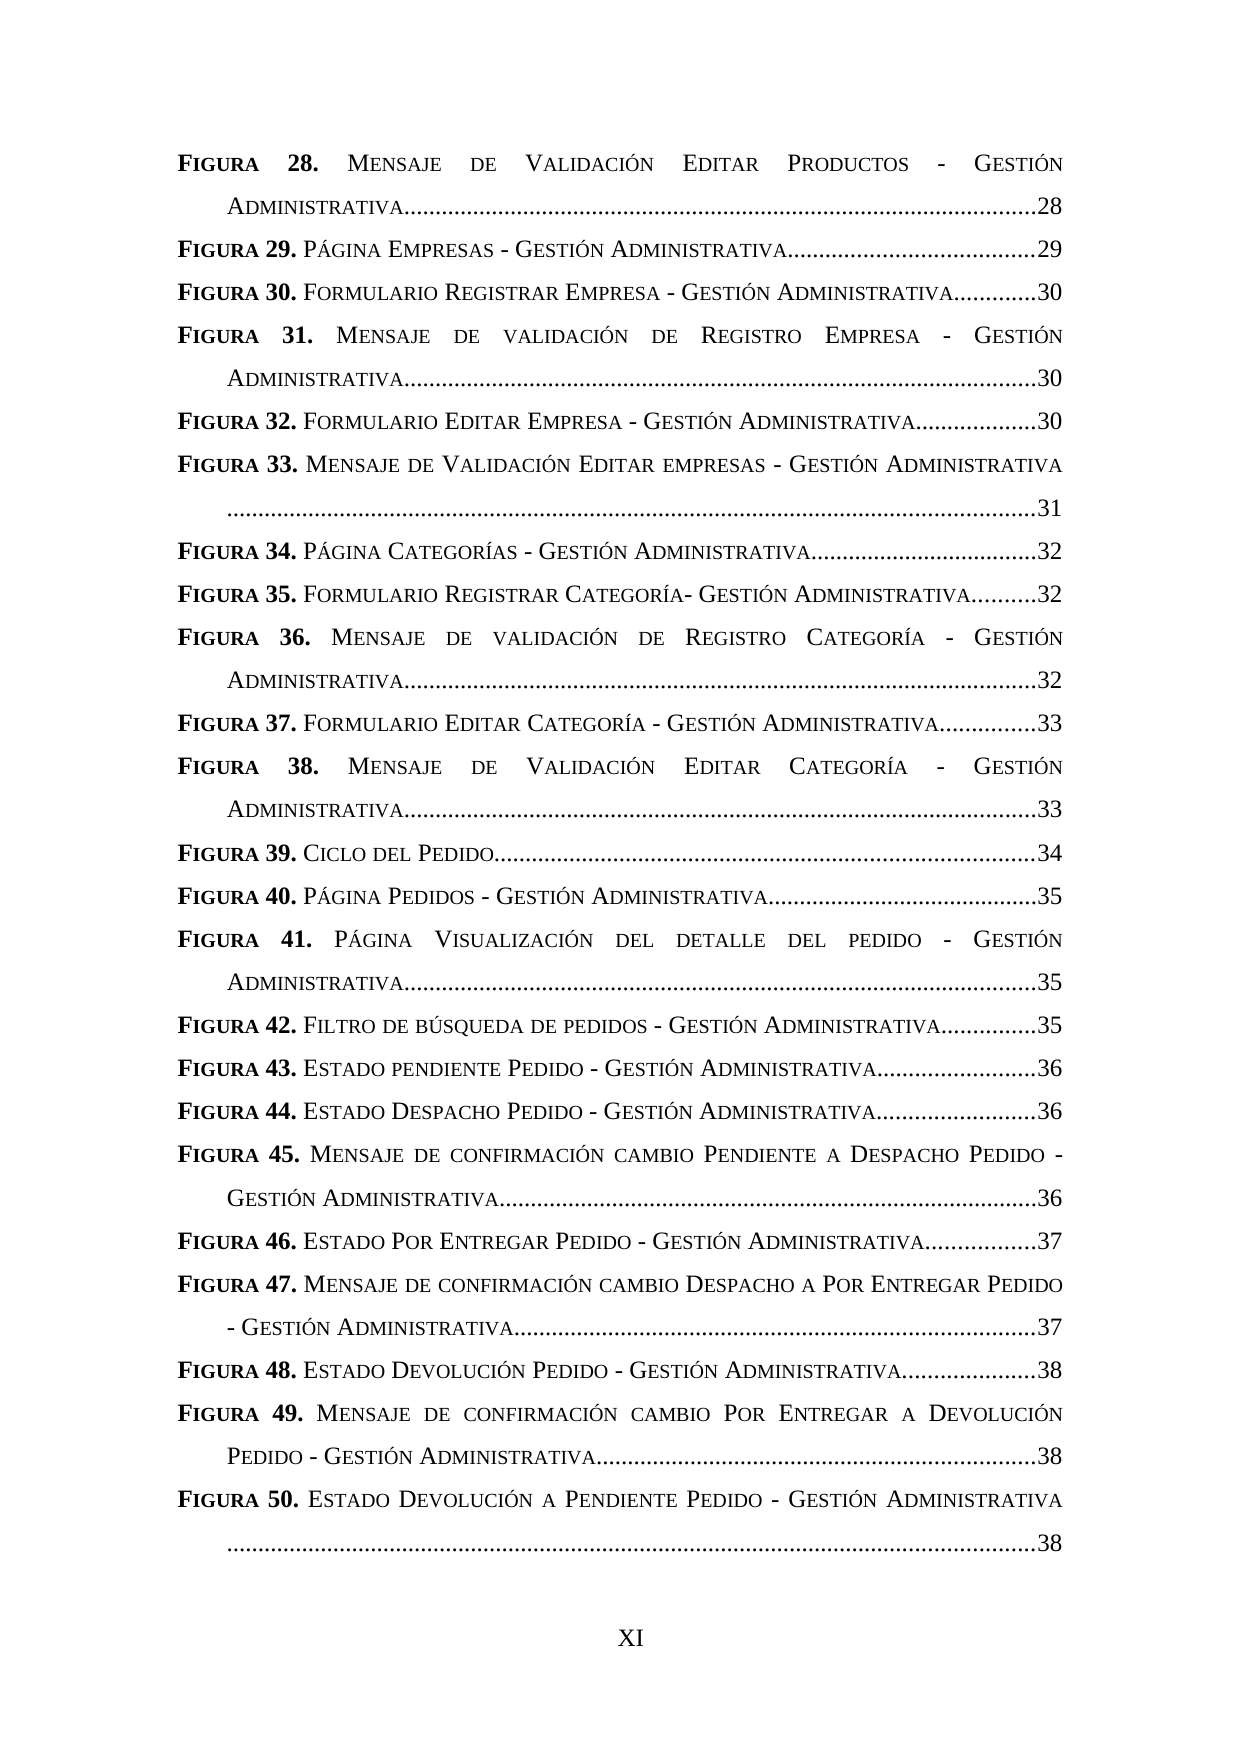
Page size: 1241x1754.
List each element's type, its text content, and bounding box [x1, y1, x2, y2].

text Figura 30. Formulario Registrar Empresa - Gestión Administrativa 30 [177, 277, 1063, 306]
text Figura 36. Mensaje de validación de Registro Categoría - Gestión Administrativa 32 [177, 622, 1063, 694]
text Figura 50. Estado Devolución a Pendiente Pedido - Gestión Administrativa 38 [177, 1484, 1063, 1556]
text Figura 43. Estado pendiente Pedido - Gestión Administrativa 36 [177, 1053, 1063, 1082]
text Figura 39. Ciclo del Pedido 34 [177, 838, 1063, 866]
text Figura 35. Formulario Registrar Categoría- Gestión Administrativa 32 [177, 579, 1063, 608]
text Figura 45. Mensaje de confirmación cambio Pendiente a Despacho Pedido - Gestión Administrativa 36 [177, 1139, 1063, 1211]
text Figura 41. Página Visualización del detalle del pedido - Gestión Administrativa 35 [177, 924, 1063, 996]
text Figura 33. Mensaje de Validación Editar empresas - Gestión Administrativa 31 [177, 449, 1063, 521]
text Figura 32. Formulario Editar Empresa - Gestión Administrativa 30 [177, 406, 1063, 435]
text Figura 49. Mensaje de confirmación cambio Por Entregar a Devolución Pedido - Gestión Administrativa 38 [177, 1398, 1063, 1470]
text Figura 31. Mensaje de validación de Registro Empresa - Gestión Administrativa 30 [177, 320, 1063, 392]
text Figura 29. Página Empresas - Gestión Administrativa 29 [177, 234, 1063, 263]
text Figura 46. Estado Por Entregar Pedido - Gestión Administrativa 37 [177, 1226, 1063, 1254]
text Figura 44. Estado Despacho Pedido - Gestión Administrativa 36 [177, 1096, 1063, 1125]
text Figura 48. Estado Devolución Pedido - Gestión Administrativa 38 [177, 1355, 1063, 1384]
text Figura 28. Mensaje de Validación Editar Productos - Gestión Administrativa 28 [177, 148, 1063, 219]
text Figura 38. Mensaje de Validación Editar Categoría - Gestión Administrativa 33 [177, 751, 1063, 823]
text Figura 47. Mensaje de confirmación cambio Despacho a Por Entregar Pedido - Gestión Administrativa 37 [177, 1269, 1063, 1341]
text Figura 34. Página Categorías - Gestión Administrativa 32 [177, 536, 1063, 564]
text Figura 42. Filtro de búsqueda de pedidos - Gestión Administrativa 35 [177, 1010, 1063, 1039]
text Figura 37. Formulario Editar Categoría - Gestión Administrativa 33 [177, 708, 1063, 737]
text Figura 40. Página Pedidos - Gestión Administrativa 35 [177, 881, 1063, 909]
